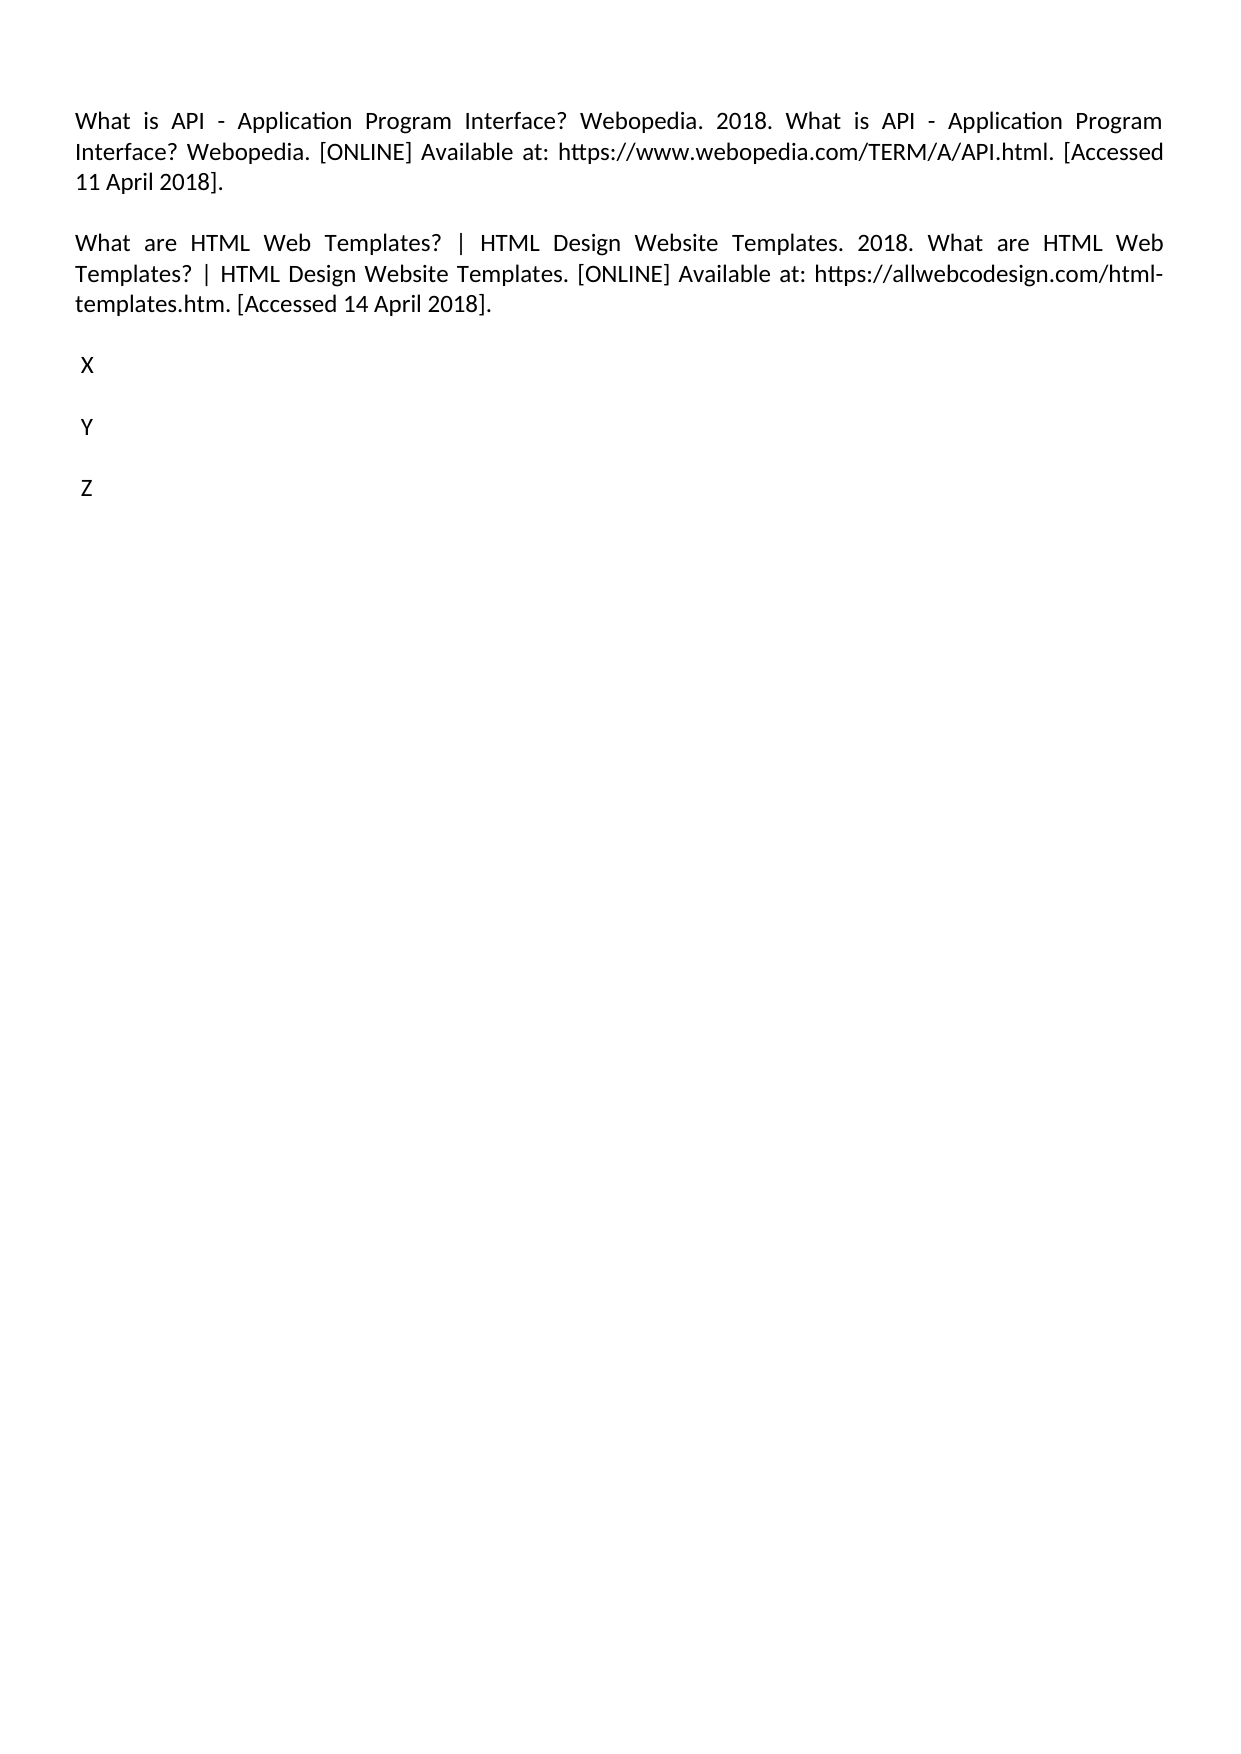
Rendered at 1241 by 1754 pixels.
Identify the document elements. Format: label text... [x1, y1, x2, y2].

text X [75, 350, 1165, 380]
text What are HTML Web Templates? | HTML Design Website Templates. 2018. What are HTML Web Templates? | HTML Design Website Templates. [ONLINE] Available at: https://allwebcodesign.com/html-templates.htm. [Accessed 14 April 2018]. [75, 228, 1165, 319]
text Y [75, 411, 1165, 441]
text Z [75, 472, 1165, 502]
text What is API - Application Program Interface? Webopedia. 2018. What is API - Application Program Interface? Webopedia. [ONLINE] Available at: https://www.webopedia.com/TERM/A/API.html. [Accessed 11 April 2018]. [75, 106, 1165, 197]
